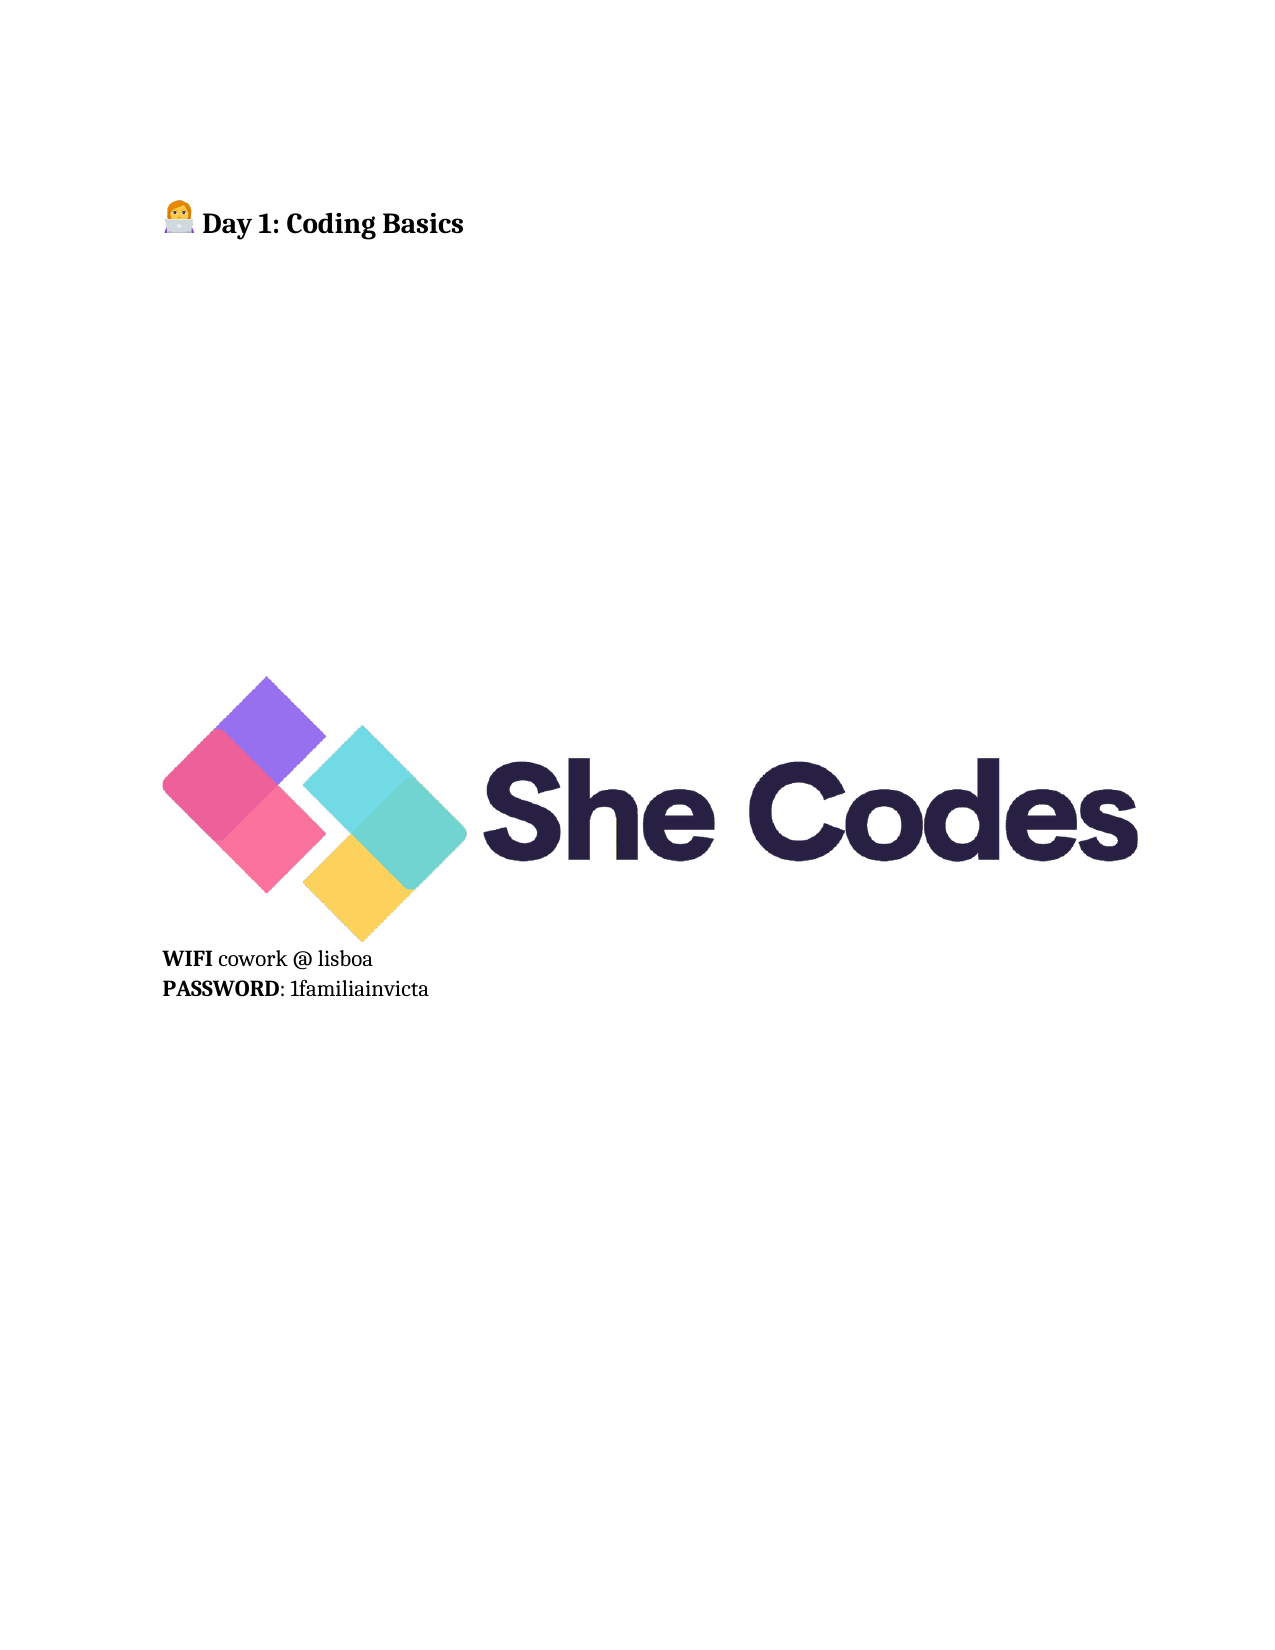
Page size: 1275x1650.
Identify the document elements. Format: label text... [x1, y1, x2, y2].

picture [162, 200, 196, 234]
picture [162, 676, 1138, 942]
text PASSWORD: 1familiainvicta [162, 976, 1125, 1002]
text WIFI cowork @ lisboa [162, 946, 1125, 972]
subtitle Day 1: Coding Basics [162, 200, 1125, 241]
